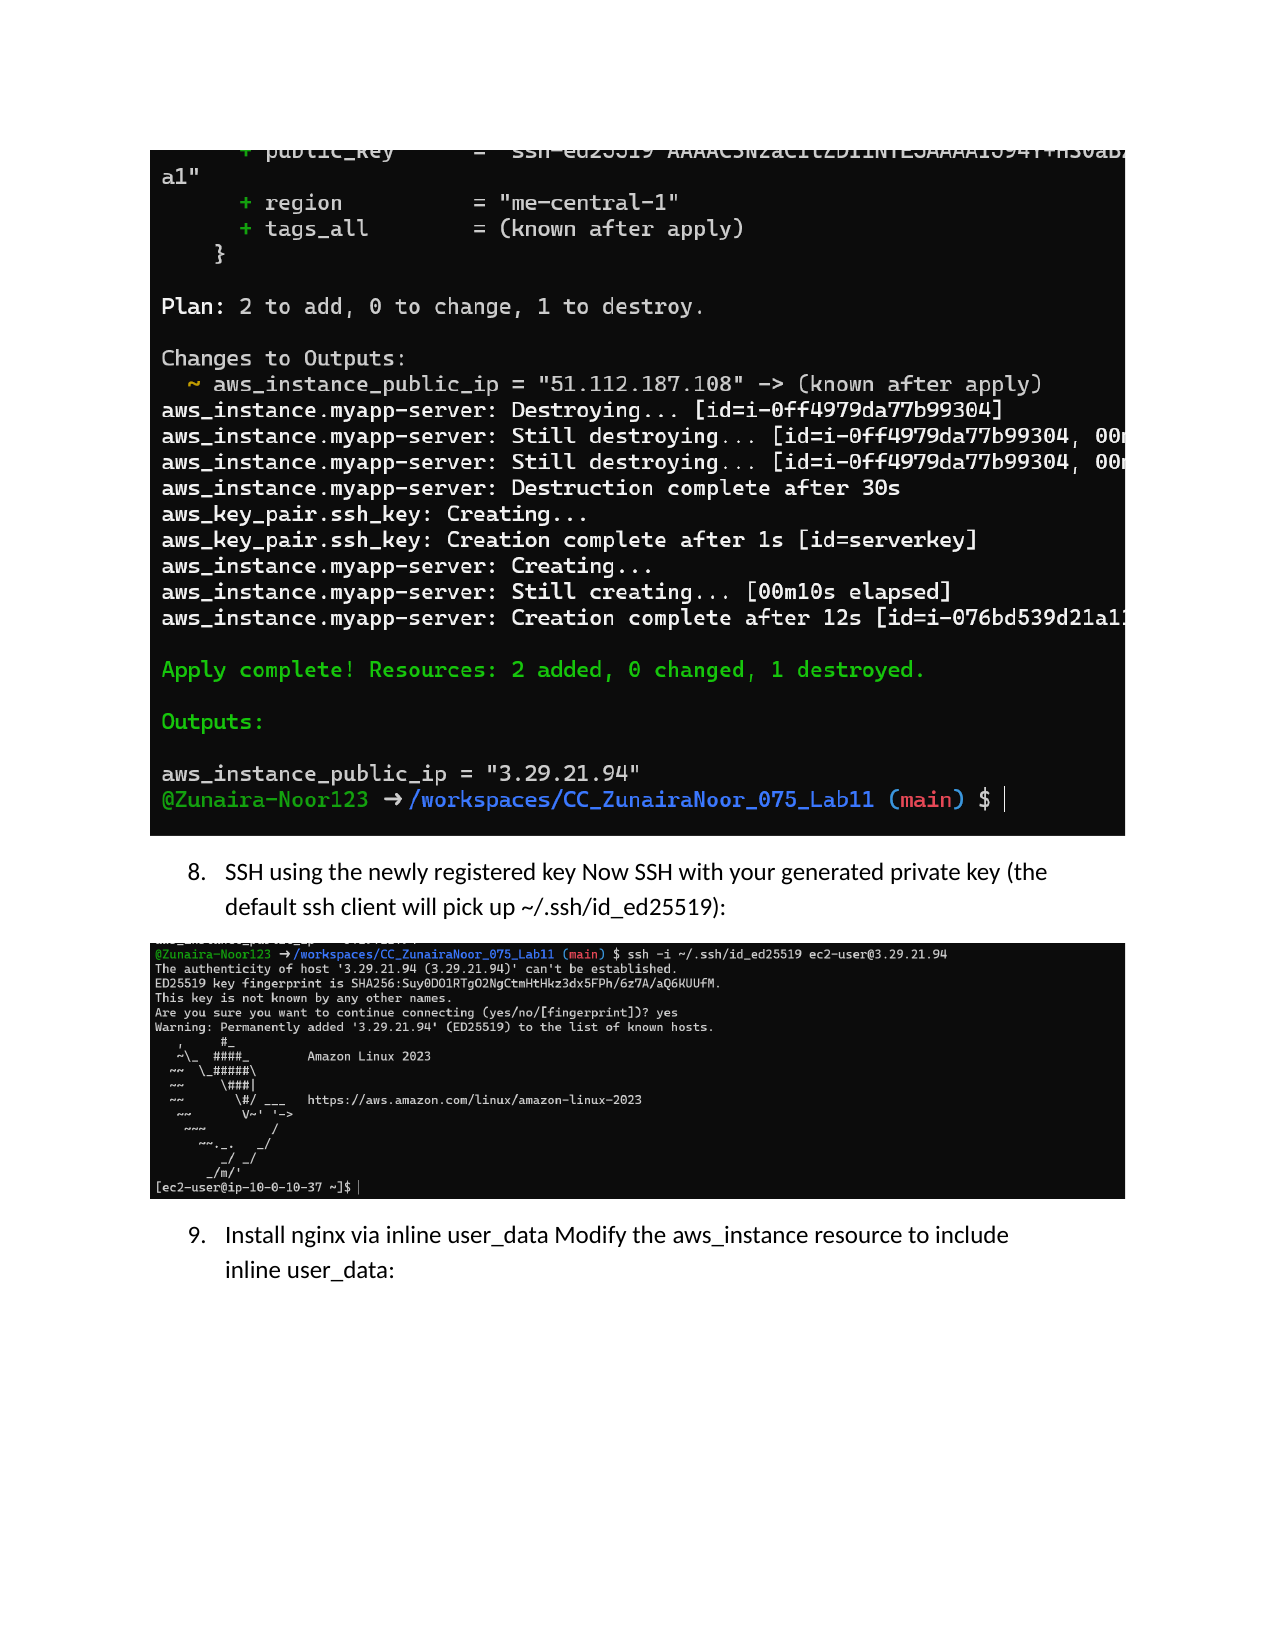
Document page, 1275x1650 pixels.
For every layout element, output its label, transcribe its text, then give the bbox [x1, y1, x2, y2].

picture [150, 943, 1125, 1199]
picture [150, 150, 1125, 836]
list SSH using the newly registered key Now SSH with your generated private key (the default ssh client will pick up ~/.ssh/id_ed25519): [187, 857, 1125, 922]
list Install nginx via inline user_data Modify the aws_instance resource to include inline user_data: [187, 1219, 1125, 1285]
